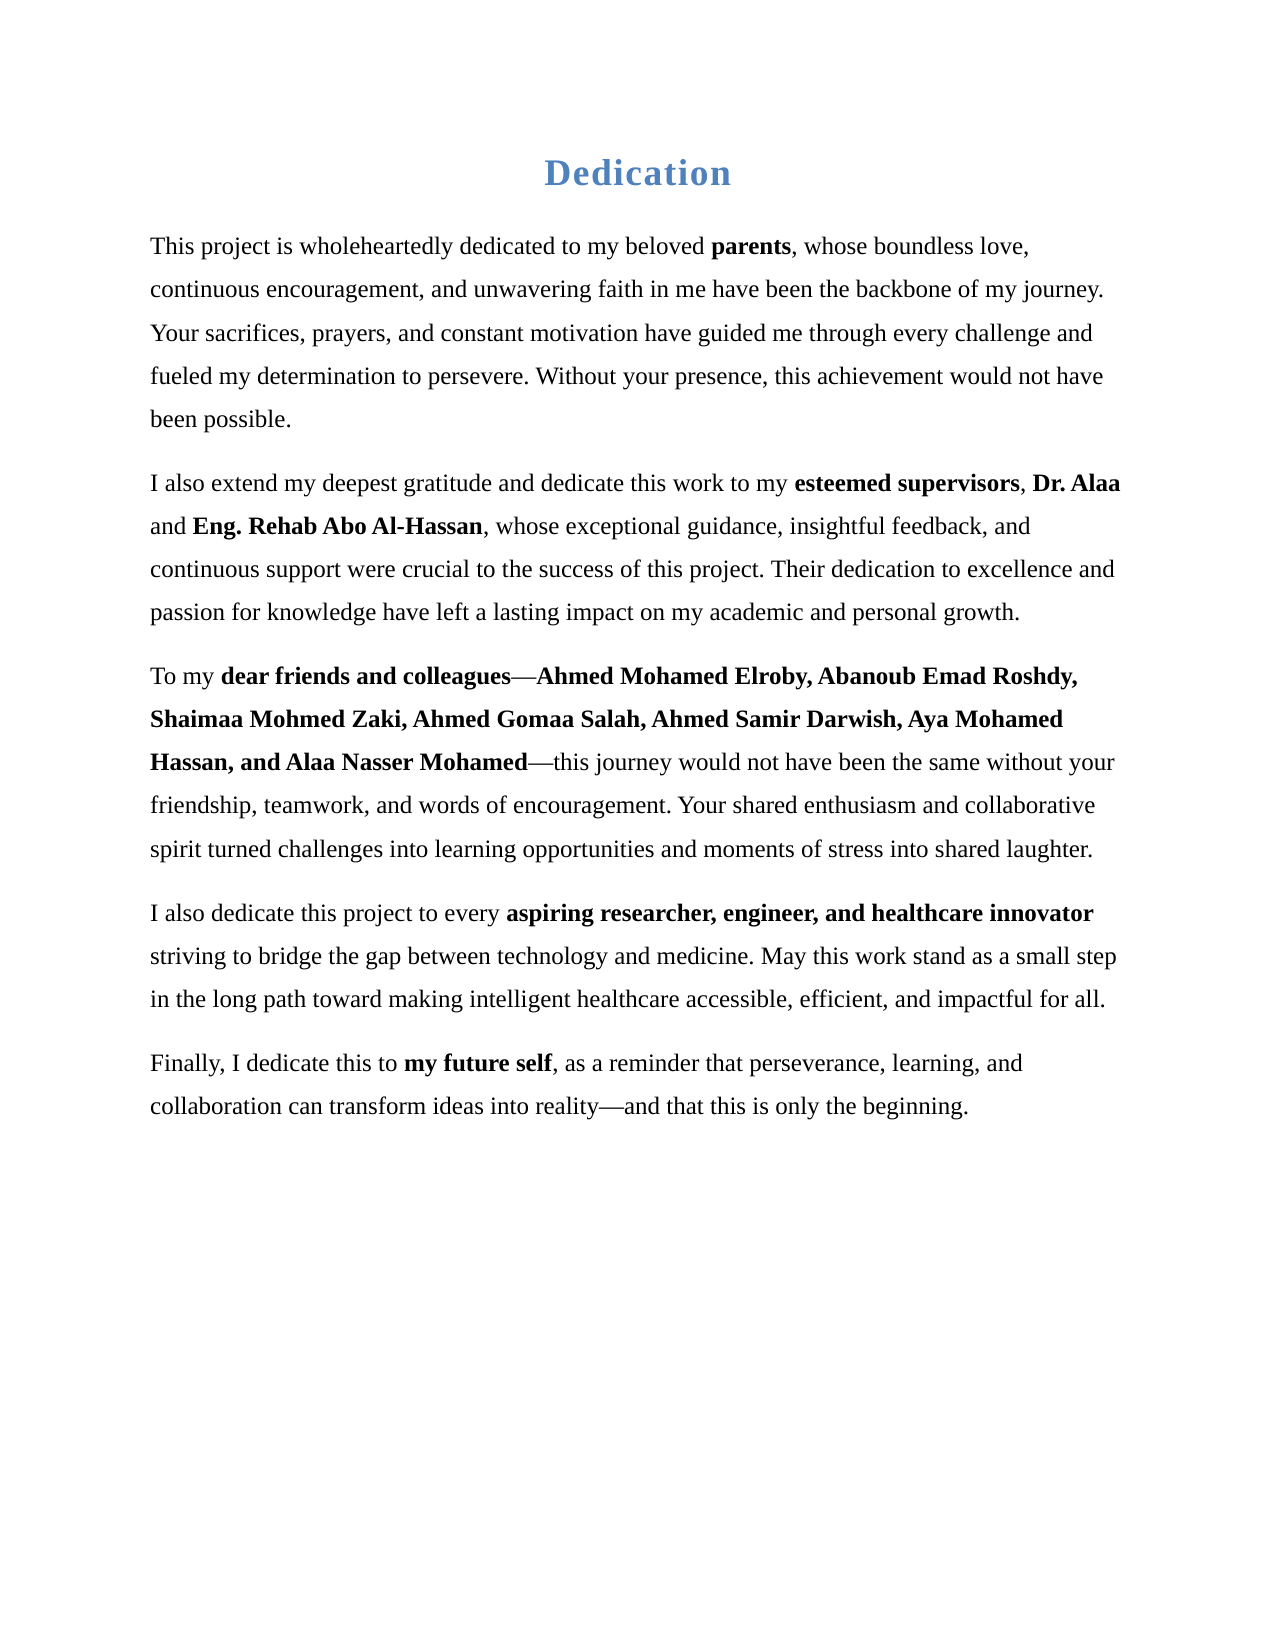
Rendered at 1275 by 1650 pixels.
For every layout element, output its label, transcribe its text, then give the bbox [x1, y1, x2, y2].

text Finally, I dedicate this to my future self, as a reminder that perseverance, learning, and collaboration can transform ideas into reality—and that this is only the beginning. [150, 1048, 1125, 1120]
text I also extend my deepest gratitude and dedicate this work to my esteemed supervisors, Dr. Alaa and Eng. Rehab Abo Al-Hassan, whose exceptional guidance, insightful feedback, and continuous support were crucial to the success of this project. Their dedication to excellence and passion for knowledge have left a lasting impact on my academic and personal growth. [150, 468, 1125, 626]
subtitle Dedication [150, 150, 1125, 193]
text To my dear friends and colleagues—Ahmed Mohamed Elroby, Abanoub Emad Roshdy, Shaimaa Mohmed Zaki, Ahmed Gomaa Salah, Ahmed Samir Darwish, Aya Mohamed Hassan, and Alaa Nasser Mohamed—this journey would not have been the same without your friendship, teamwork, and words of encouragement. Your shared enthusiasm and collaborative spirit turned challenges into learning opportunities and moments of stress into shared laughter. [150, 661, 1125, 862]
text I also dedicate this project to every aspiring researcher, engineer, and healthcare innovator striving to bridge the gap between technology and medicine. May this work stand as a small step in the long path toward making intelligent healthcare accessible, efficient, and impactful for all. [150, 898, 1125, 1013]
text This project is wholeheartedly dedicated to my beloved parents, whose boundless love, continuous encouragement, and unwavering faith in me have been the backbone of my journey. Your sacrifices, prayers, and constant motivation have guided me through every challenge and fueled my determination to persevere. Without your presence, this achievement would not have been possible. [150, 231, 1125, 433]
